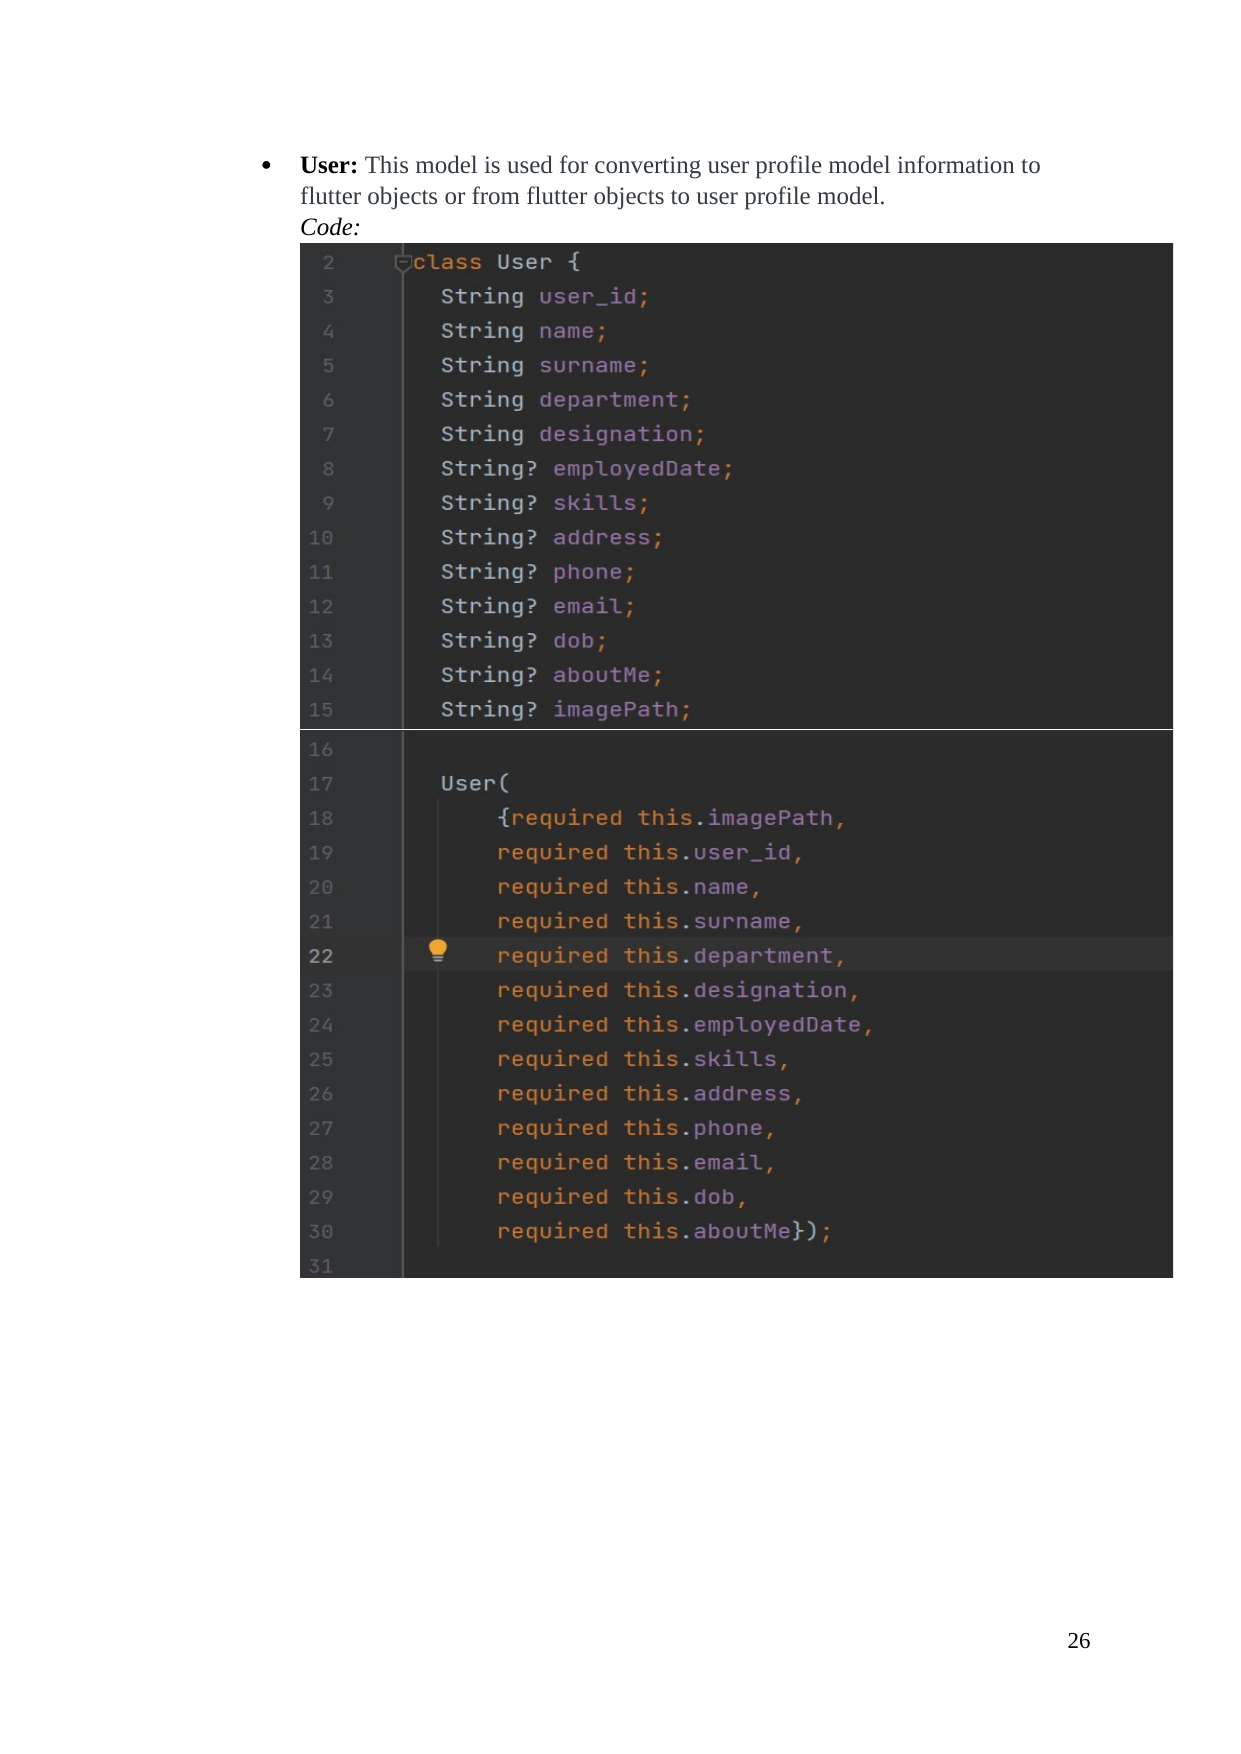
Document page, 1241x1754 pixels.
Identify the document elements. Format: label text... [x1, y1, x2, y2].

list User: This model is used for converting user profile model information to flutter objects or from flutter objects to user profile model. [262, 150, 1090, 210]
list Code: [300, 212, 1090, 241]
picture [300, 243, 1174, 729]
picture [300, 730, 1174, 1278]
